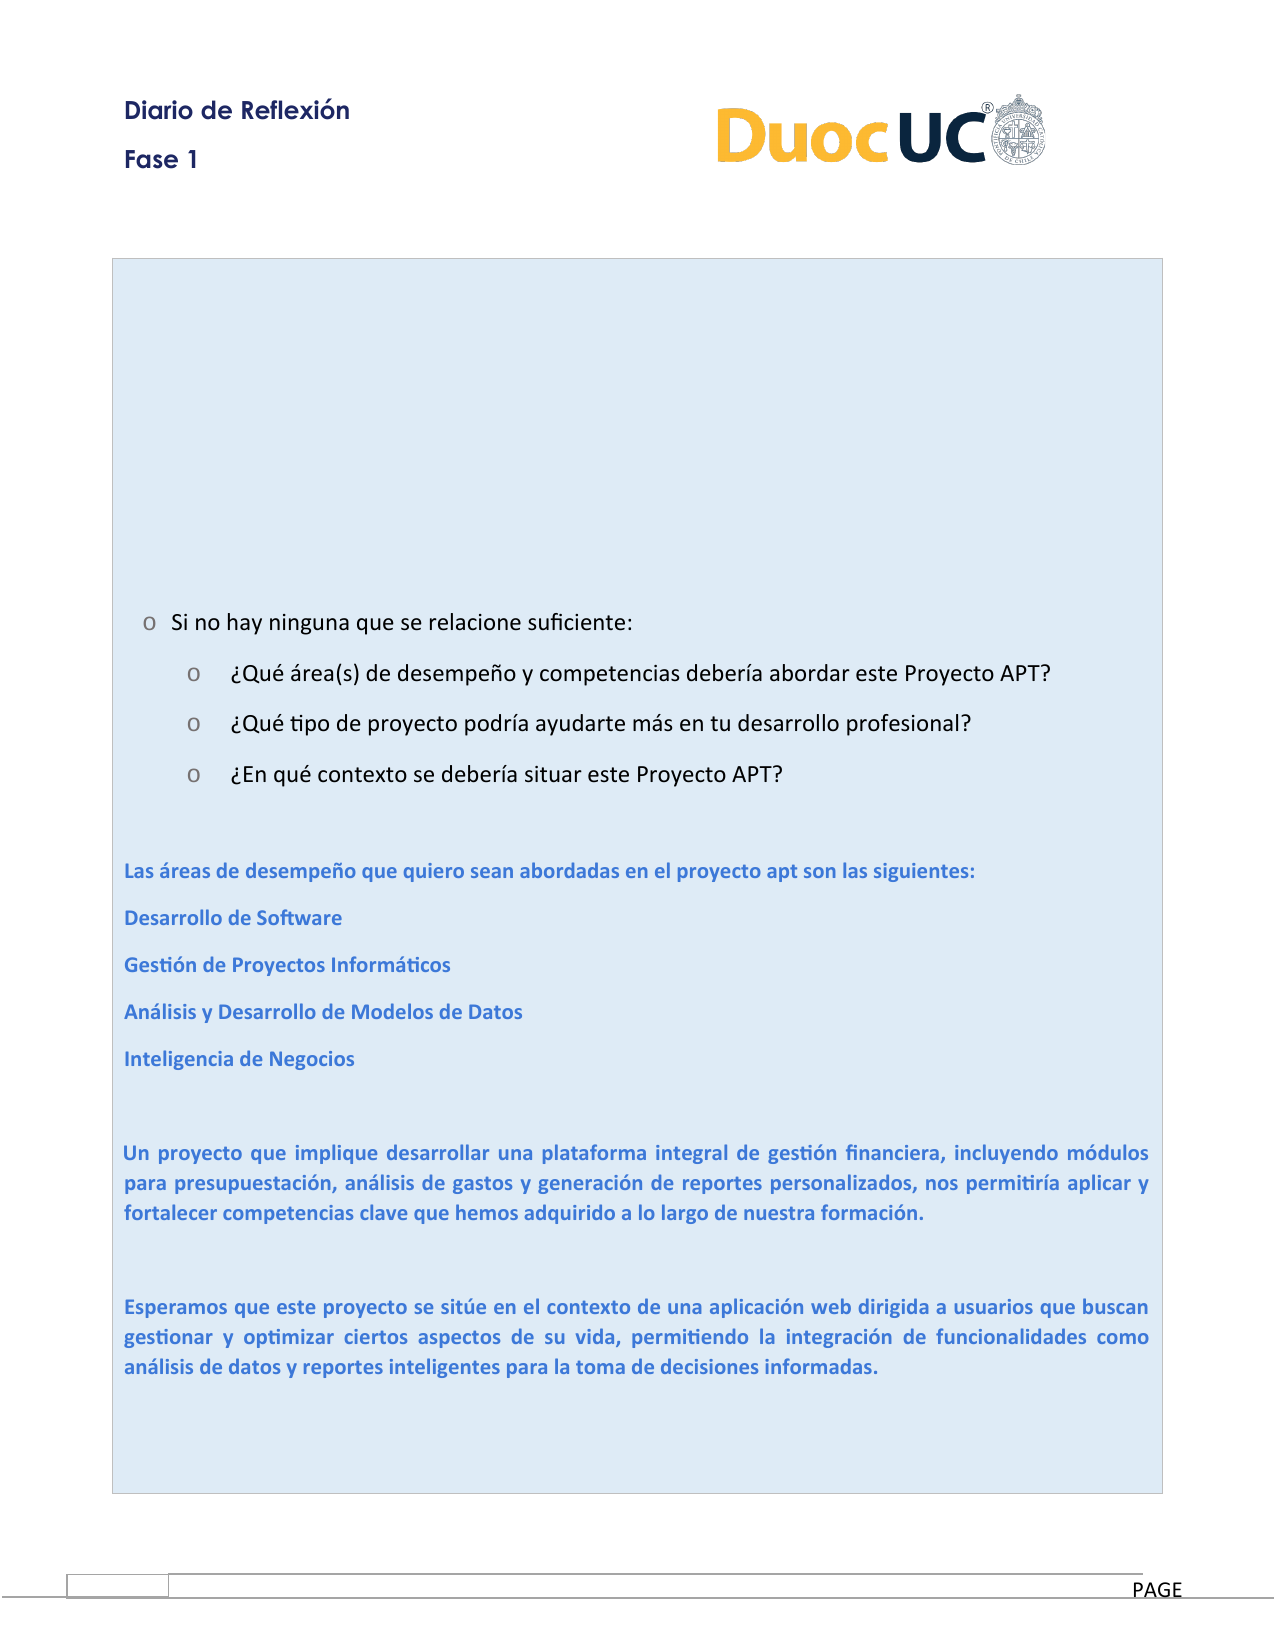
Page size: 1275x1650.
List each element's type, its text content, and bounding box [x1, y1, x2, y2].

picture [717, 94, 1046, 165]
